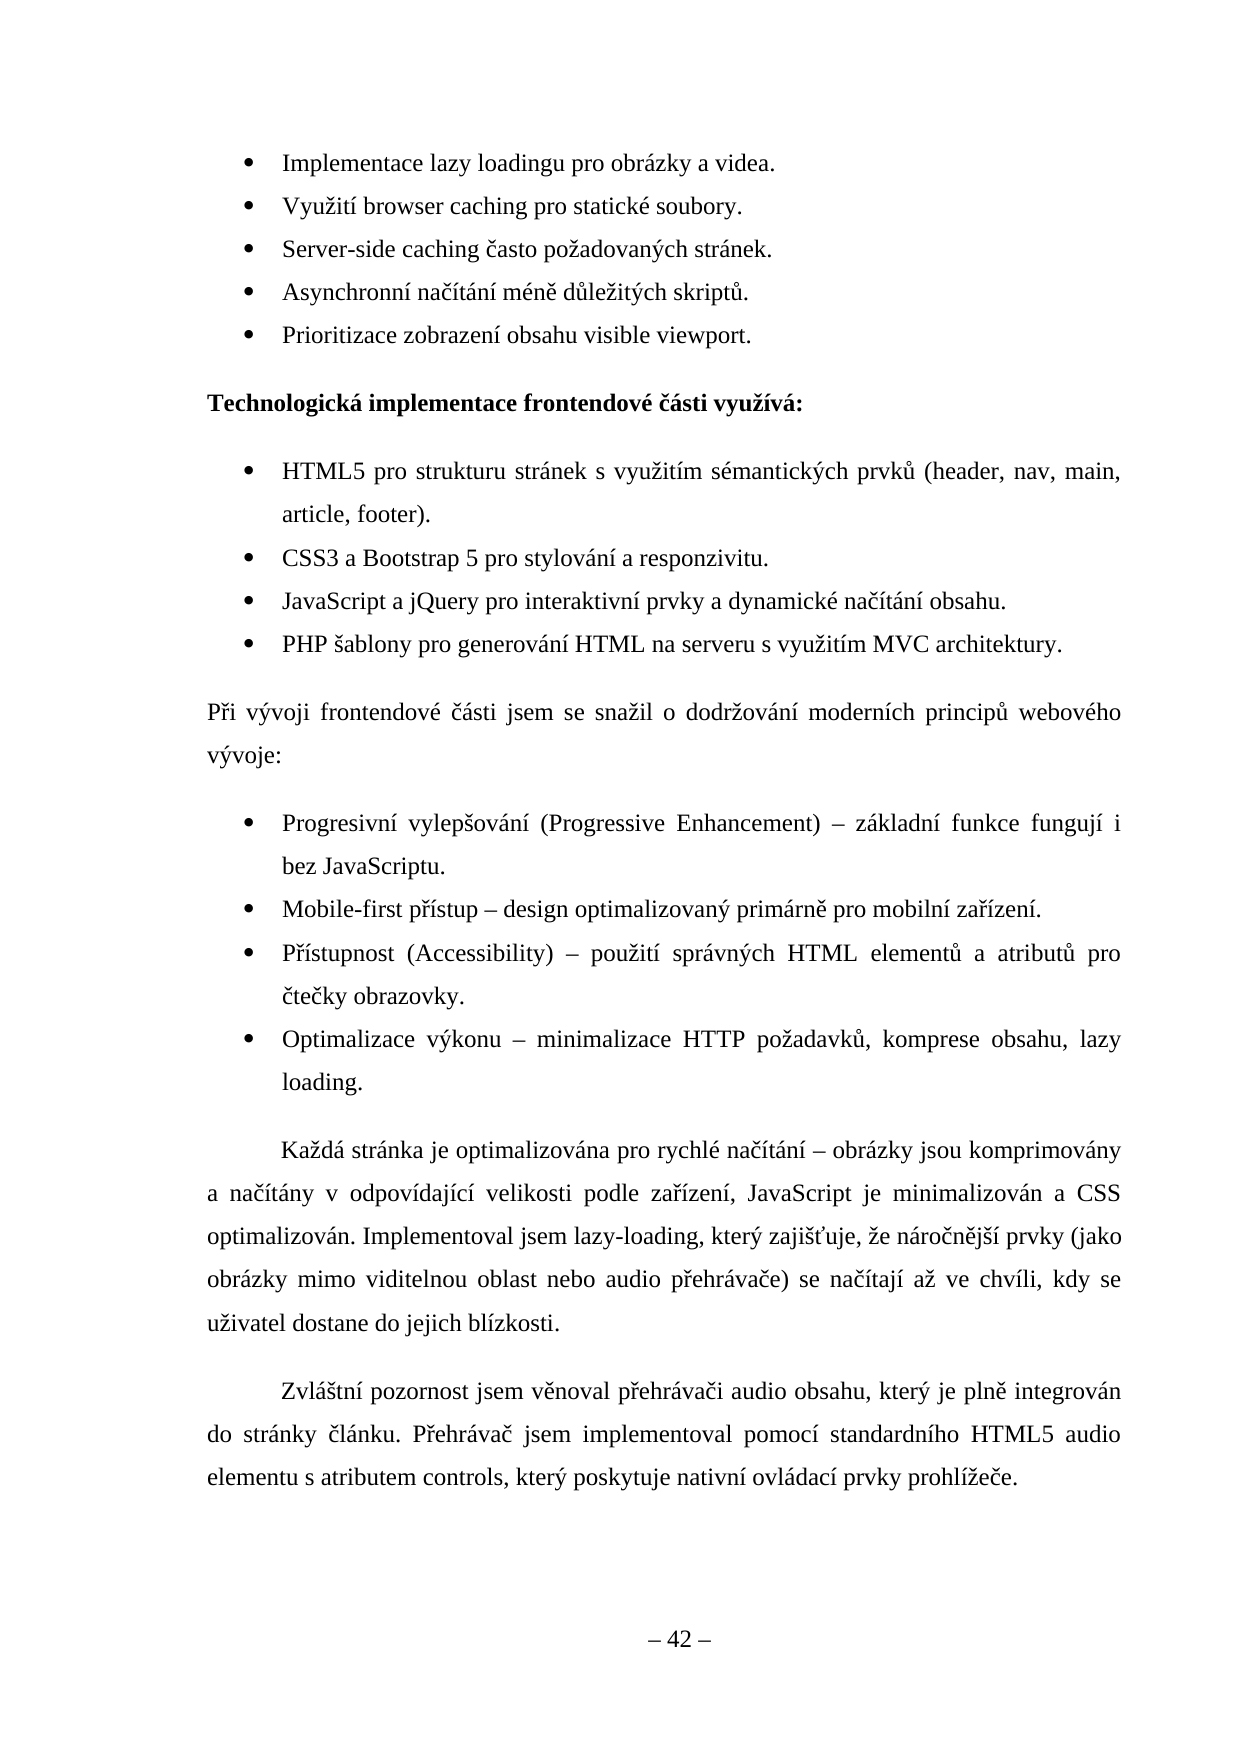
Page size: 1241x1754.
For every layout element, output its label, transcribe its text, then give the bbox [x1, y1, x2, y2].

list Přístupnost (Accessibility) – použití správných HTML elementů a atributů pro čtečky obrazovky. [244, 938, 1122, 1009]
list JavaScript a jQuery pro interaktivní prvky a dynamické načítání obsahu. [244, 586, 1122, 614]
list Asynchronní načítání méně důležitých skriptů. [244, 277, 1122, 306]
list Progresivní vylepšování (Progressive Enhancement) – základní funkce fungují i bez JavaScriptu. [244, 808, 1122, 880]
list Implementace lazy loadingu pro obrázky a videa. [244, 148, 1122, 176]
text Při vývoji frontendové části jsem se snažil o dodržování moderních principů webového vývoje: [207, 697, 1122, 769]
text Technologická implementace frontendové části využívá: [207, 388, 1122, 417]
list CSS3 a Bootstrap 5 pro stylování a responzivitu. [244, 543, 1122, 571]
list HTML5 pro strukturu stránek s využitím sémantických prvků (header, nav, main, article, footer). [244, 456, 1122, 528]
list Využití browser caching pro statické soubory. [244, 191, 1122, 219]
list Optimalizace výkonu – minimalizace HTTP požadavků, komprese obsahu, lazy loading. [244, 1024, 1122, 1096]
list Server-side caching často požadovaných stránek. [244, 234, 1122, 263]
list Mobile-first přístup – design optimalizovaný primárně pro mobilní zařízení. [244, 894, 1122, 923]
list PHP šablony pro generování HTML na serveru s využitím MVC architektury. [244, 629, 1122, 658]
text Zvláštní pozornost jsem věnoval přehrávači audio obsahu, který je plně integrován do stránky článku. Přehrávač jsem implementoval pomocí standardního HTML5 audio elementu s atributem controls, který poskytuje nativní ovládací prvky prohlížeče. [207, 1376, 1122, 1491]
list Prioritizace zobrazení obsahu visible viewport. [244, 320, 1122, 349]
text Každá stránka je optimalizována pro rychlé načítání – obrázky jsou komprimovány a načítány v odpovídající velikosti podle zařízení, JavaScript je minimalizován a CSS optimalizován. Implementoval jsem lazy-loading, který zajišťuje, že náročnější prvky (jako obrázky mimo viditelnou oblast nebo audio přehrávače) se načítají až ve chvíli, kdy se uživatel dostane do jejich blízkosti. [207, 1135, 1122, 1336]
